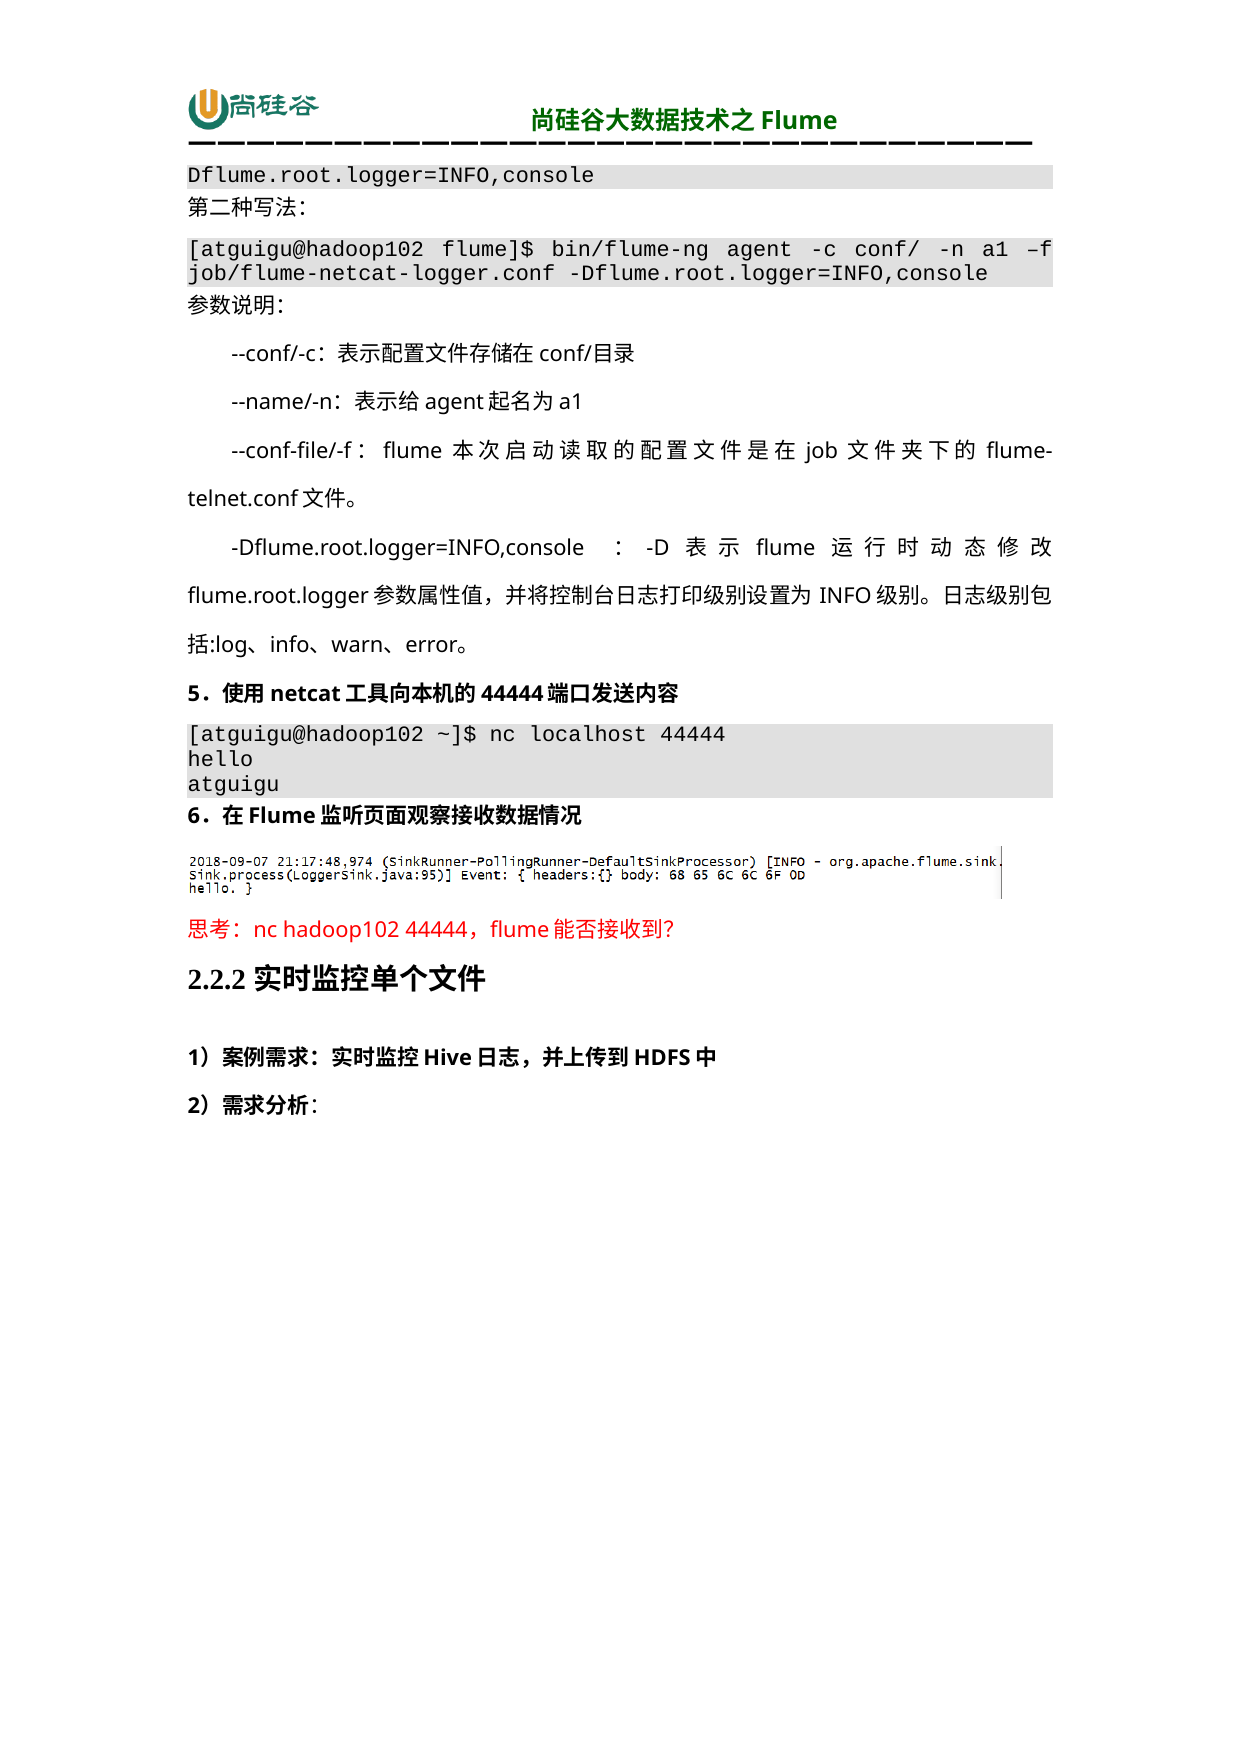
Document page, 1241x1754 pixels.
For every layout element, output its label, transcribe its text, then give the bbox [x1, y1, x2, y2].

text 5．使用netcat工具向本机的44444端口发送内容 [187, 675, 1053, 708]
text --name/-n：表示给agent起名为a1 [187, 384, 1053, 417]
text 2）需求分析： [187, 1088, 1053, 1120]
text atguigu [187, 773, 1053, 798]
text 6．在Flume监听页面观察接收数据情况 [187, 798, 1053, 831]
text [atguigu@hadoop102 flume]$ bin/flume-ng agent -c conf/ -n a1 –f job/flume-netcat-logger.conf -Dflume.root.logger=INFO,console [187, 238, 1053, 287]
text --conf/-c：表示配置文件存储在conf/目录 [187, 336, 1053, 368]
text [187, 165, 1053, 189]
text hello [187, 748, 1053, 773]
subtitle 2.2.2 实时监控单个文件 [187, 944, 1053, 1009]
text [atguigu@hadoop102 ~]$ nc localhost 44444 [187, 724, 1053, 748]
text -Dflume.root.logger=INFO,console ：-D表示flume运行时动态修改flume.root.logger参数属性值，并将控制台日志打印级别设置为INFO级别。日志级别包括:log、info、warn、error。 [187, 529, 1053, 659]
text --conf-file/-f：flume本次启动读取的配置文件是在job文件夹下的flume-telnet.conf文件。 [187, 432, 1053, 514]
text 第二种写法： [187, 189, 1053, 222]
text 1）案例需求：实时监控Hive日志，并上传到HDFS中 [187, 1039, 1053, 1072]
text 思考：nc hadoop102 44444，flume能否接收到？ [187, 911, 1053, 944]
text 参数说明： [187, 287, 1053, 320]
